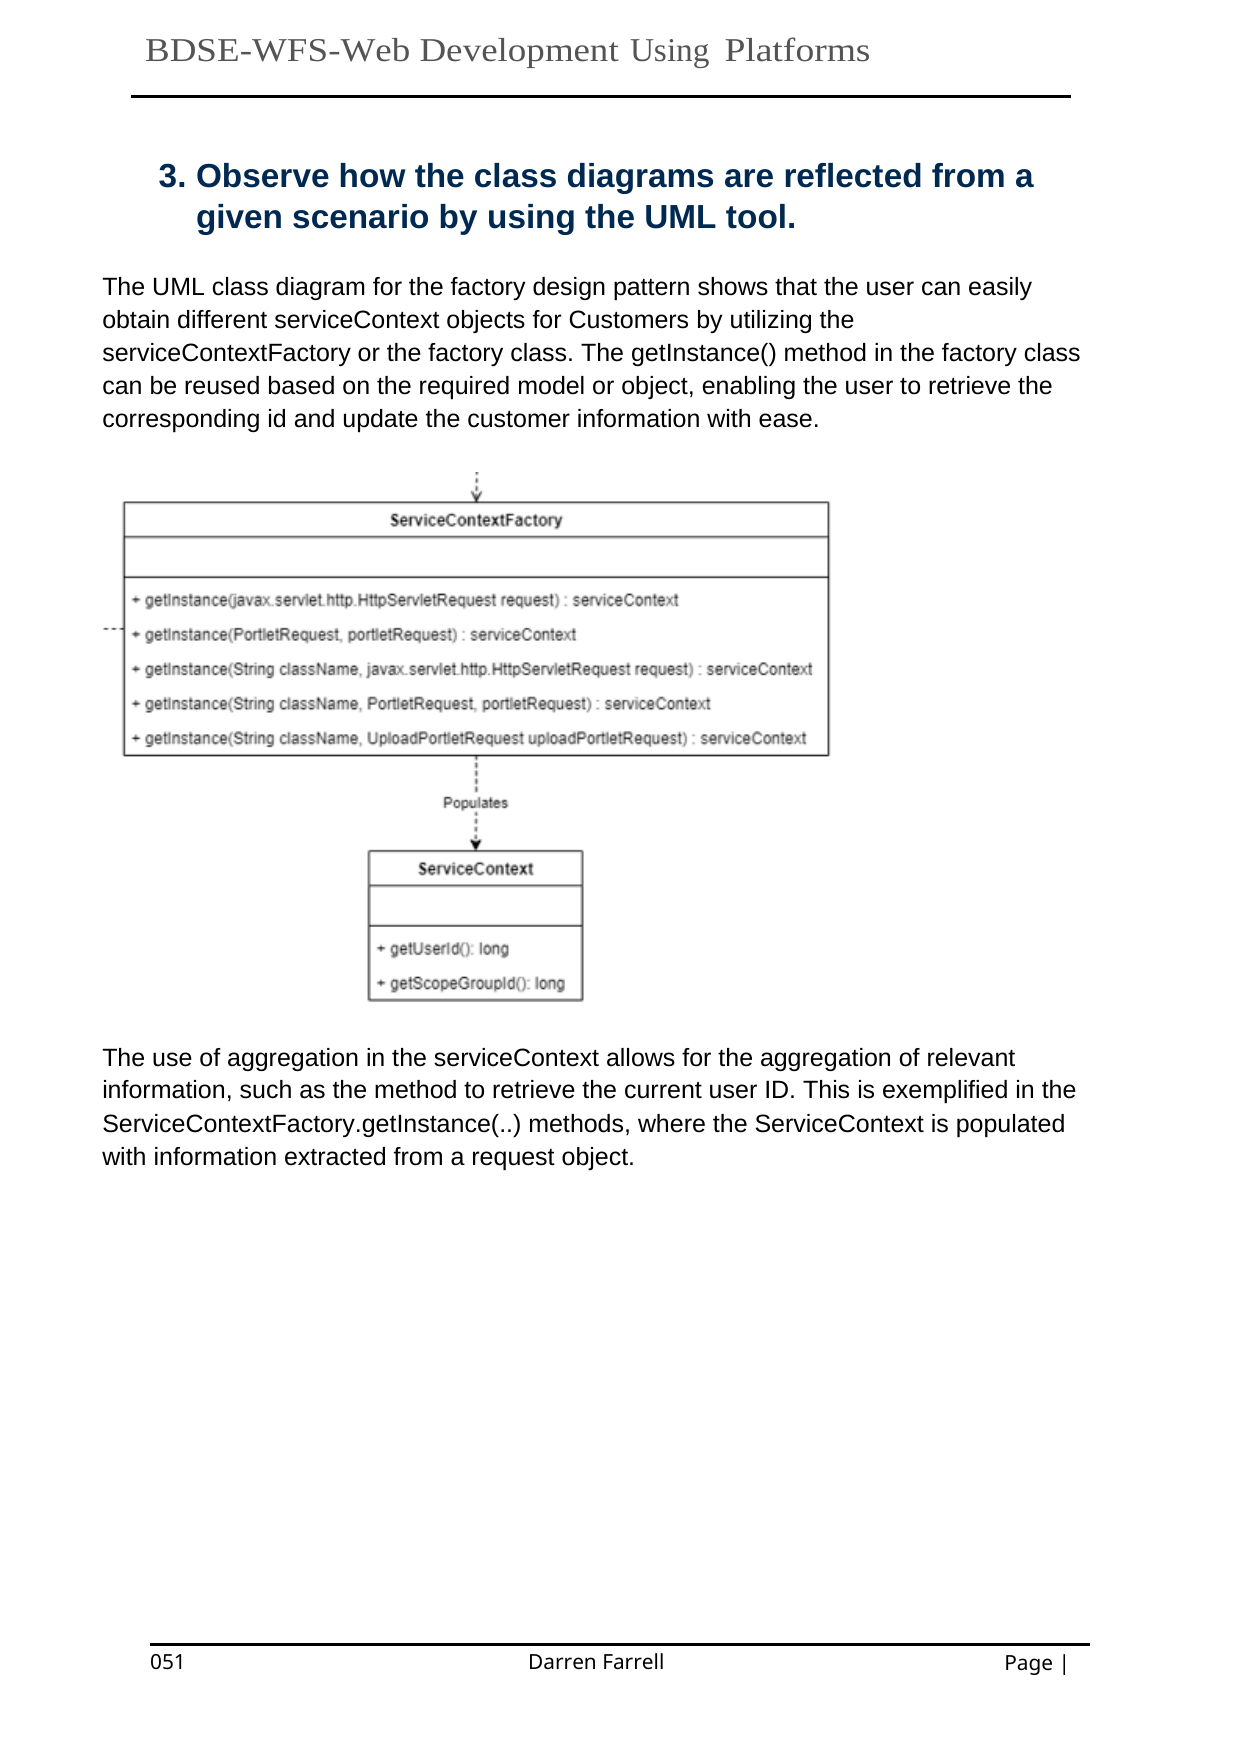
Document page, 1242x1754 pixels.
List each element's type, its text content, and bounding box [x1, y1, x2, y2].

picture [102, 472, 917, 1038]
text 3. Observe how the class diagrams are reflected from a given scenario by using the UML tool. [158, 156, 1092, 236]
text The use of aggregation in the serviceContext allows for the aggregation of relevant information, such as the method to retrieve the current user ID. This is exemplified in the ServiceContextFactory.getInstance(..) methods, where the ServiceContext is populated with information extracted from a request object. [102, 1042, 1104, 1170]
text The UML class diagram for the factory design pattern shows that the user can easily obtain different serviceContext objects for Customers by utilizing the serviceContextFactory or the factory class. The getInstance() method in the factory class can be reused based on the required model or object, enabling the user to retrieve the corresponding id and update the customer information with ease. [102, 272, 1104, 433]
